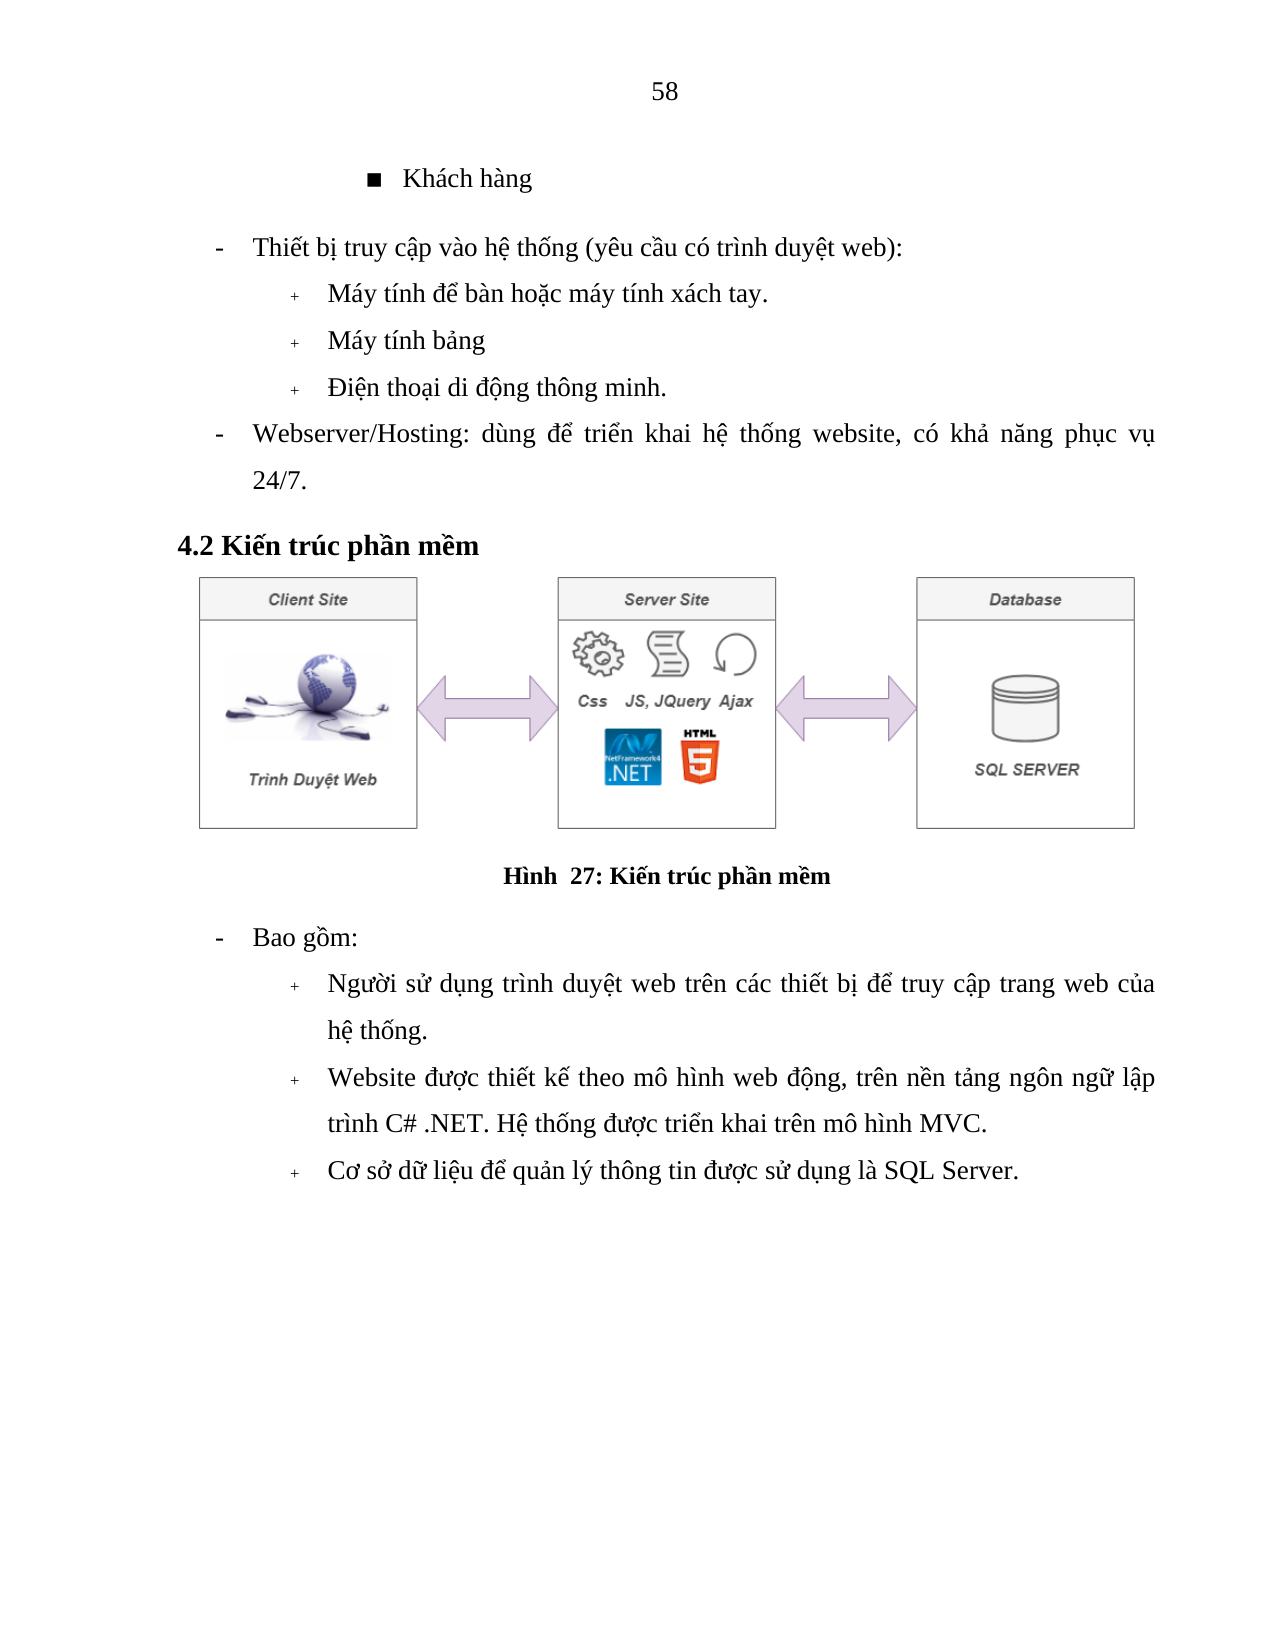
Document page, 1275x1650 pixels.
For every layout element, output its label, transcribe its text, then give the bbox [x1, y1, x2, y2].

list Điện thoại di động thông minh. [290, 371, 1157, 402]
list Website được thiết kế theo mô hình web động, trên nền tảng ngôn ngữ lập trình C# .NET. Hệ thống được triển khai trên mô hình MVC. [290, 1061, 1157, 1138]
list Thiết bị truy cập vào hệ thống (yêu cầu có trình duyệt web): [215, 231, 1157, 262]
list Máy tính để bàn hoặc máy tính xách tay. [290, 278, 1157, 309]
list Cơ sở dữ liệu để quản lý thông tin được sử dụng là SQL Server. [290, 1154, 1157, 1185]
list Máy tính bảng [290, 324, 1157, 355]
list Người sử dụng trình duyệt web trên các thiết bị để truy cập trang web của hệ thống. [290, 967, 1157, 1045]
list Bao gồm: [215, 921, 1157, 952]
list Webserver/Hosting: dùng để triển khai hệ thống website, có khả năng phục vụ 24/7. [215, 418, 1157, 495]
text Hình 27: Kiến trúc phần mềm [177, 861, 1157, 890]
list Khách hàng [365, 148, 1157, 203]
picture [199, 577, 1135, 829]
subtitle 4.2 Kiến trúc phần mềm [177, 528, 1157, 561]
